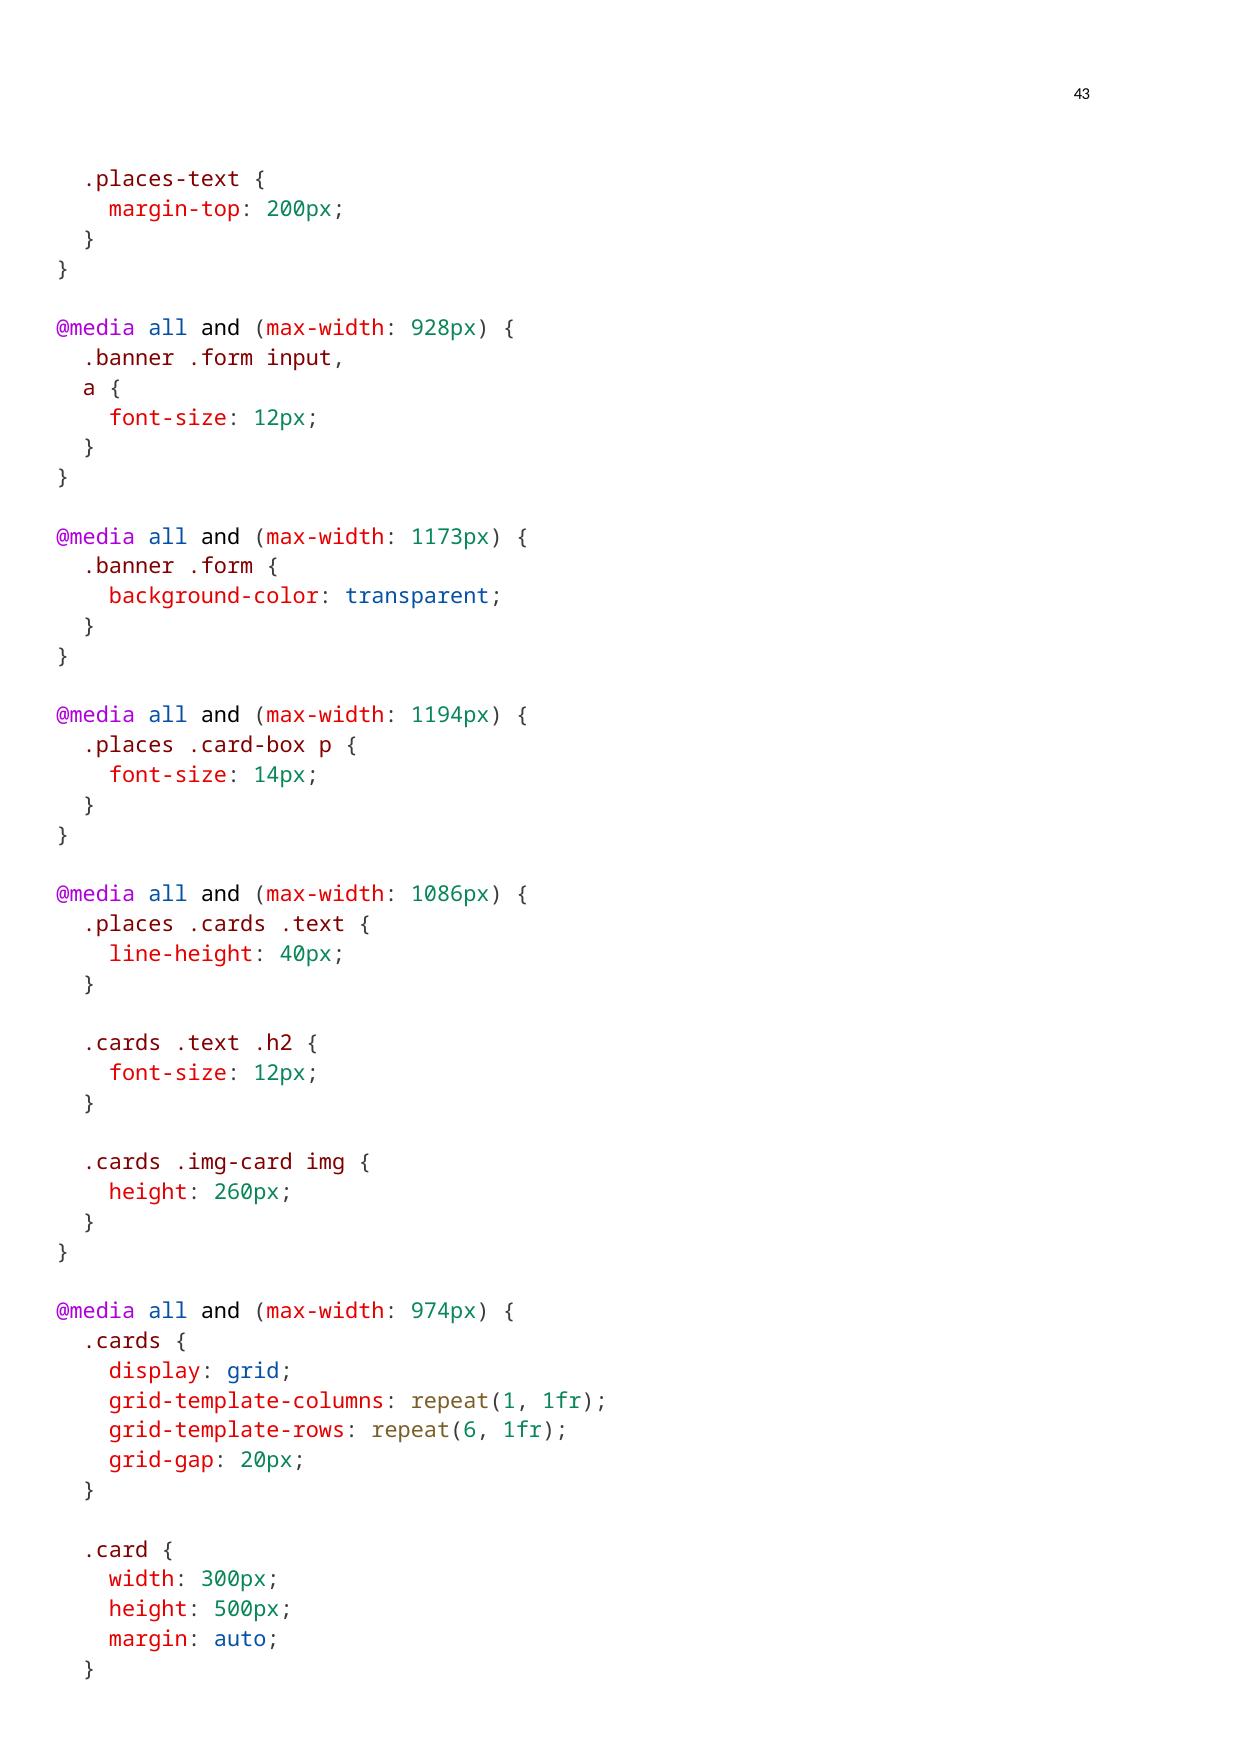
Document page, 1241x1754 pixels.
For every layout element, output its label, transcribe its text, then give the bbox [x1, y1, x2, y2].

text .banner .form input, [56, 342, 1163, 372]
text } [56, 789, 1163, 818]
text font-size: 12px; [56, 1057, 1163, 1087]
text .cards .img-card img { [56, 1146, 1163, 1176]
text } [56, 431, 1163, 461]
text .cards .text .h2 { [56, 1027, 1163, 1057]
text background-color: transparent; [56, 580, 1163, 610]
text @media all and (max-width: 1173px) { [56, 521, 1163, 550]
text } [56, 252, 1163, 282]
text a { [56, 372, 1163, 401]
text } [56, 1474, 1163, 1504]
text .cards { [56, 1325, 1163, 1355]
text @media all and (max-width: 974px) { [56, 1295, 1163, 1325]
text } [56, 461, 1163, 491]
text } [56, 1653, 1163, 1682]
text } [56, 1236, 1163, 1265]
text .places-text { [56, 163, 1163, 193]
text grid-gap: 20px; [56, 1444, 1163, 1474]
text margin: auto; [56, 1623, 1163, 1653]
text height: 260px; [56, 1176, 1163, 1206]
text @media all and (max-width: 928px) { [56, 312, 1163, 342]
text } [56, 640, 1163, 669]
text font-size: 14px; [56, 759, 1163, 789]
text .places .card-box p { [56, 729, 1163, 759]
text line-height: 40px; [56, 938, 1163, 967]
text grid-template-columns: repeat(1, 1fr); [56, 1384, 1163, 1414]
text @media all and (max-width: 1194px) { [56, 699, 1163, 729]
text font-size: 12px; [56, 401, 1163, 431]
text .places .cards .text { [56, 908, 1163, 938]
text } [56, 967, 1163, 997]
text width: 300px; [56, 1563, 1163, 1593]
text @media all and (max-width: 1086px) { [56, 878, 1163, 908]
text } [56, 1087, 1163, 1116]
text } [56, 223, 1163, 252]
text } [56, 1206, 1163, 1236]
text .card { [56, 1533, 1163, 1563]
text display: grid; [56, 1355, 1163, 1384]
text margin-top: 200px; [56, 193, 1163, 223]
text grid-template-rows: repeat(6, 1fr); [56, 1414, 1163, 1444]
text .banner .form { [56, 550, 1163, 580]
text } [56, 610, 1163, 640]
text height: 500px; [56, 1593, 1163, 1623]
text } [56, 818, 1163, 848]
